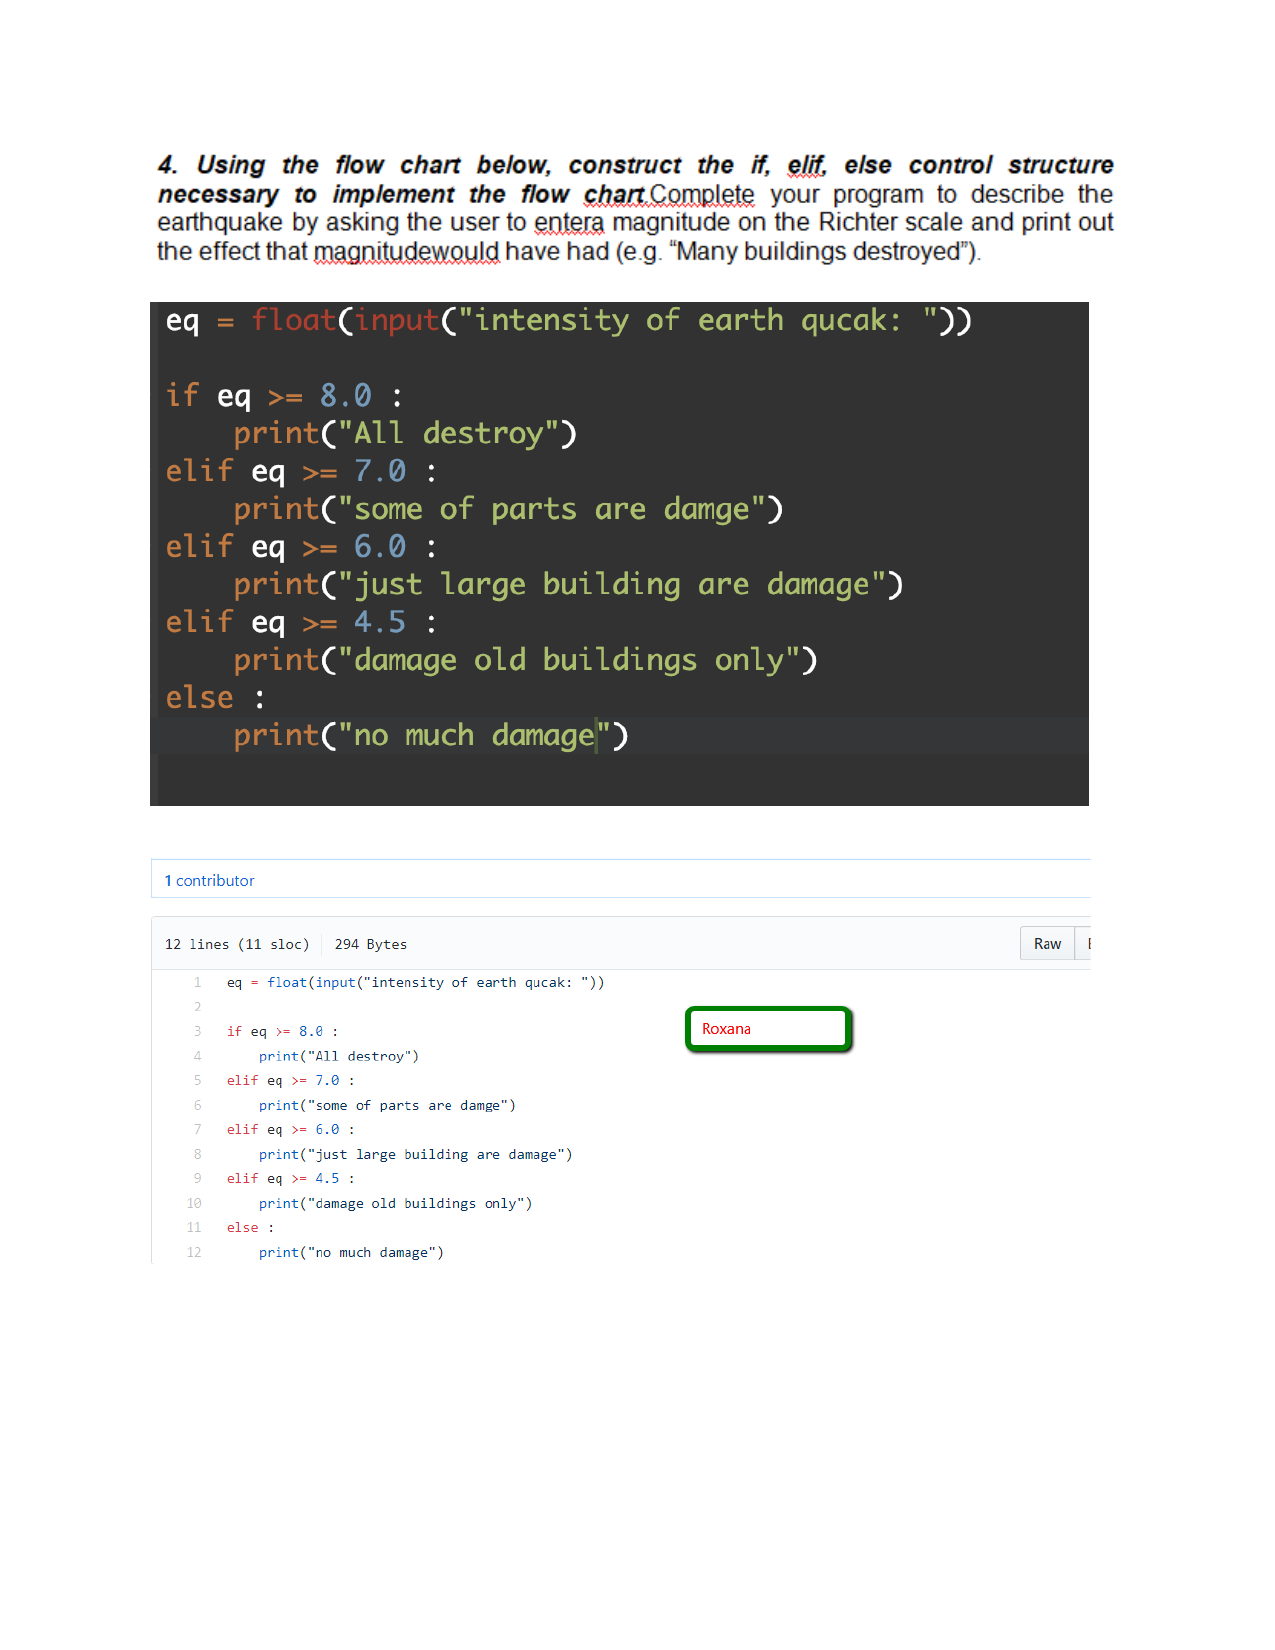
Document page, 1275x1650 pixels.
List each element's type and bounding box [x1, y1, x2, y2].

picture [150, 150, 1125, 274]
picture [150, 302, 1089, 806]
picture [150, 858, 1091, 1264]
